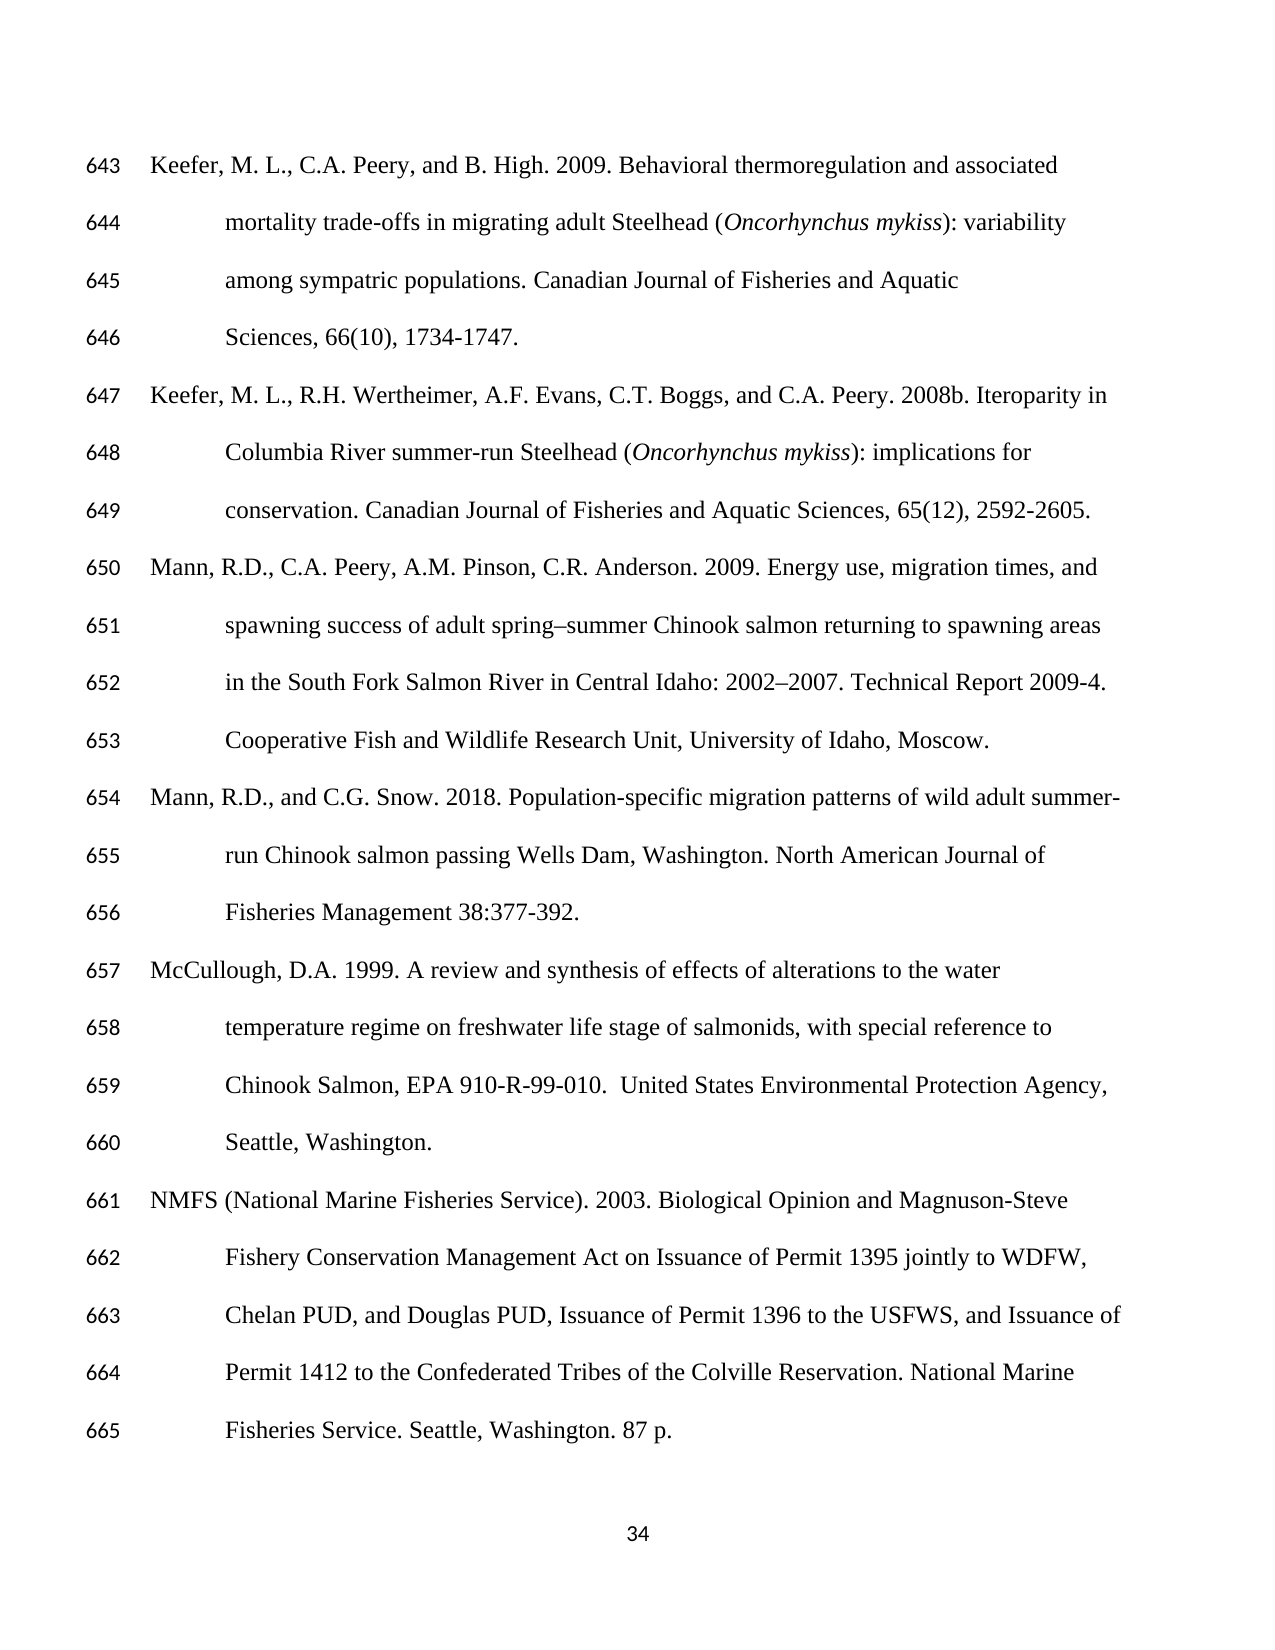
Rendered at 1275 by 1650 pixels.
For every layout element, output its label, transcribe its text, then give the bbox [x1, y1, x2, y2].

text Cooperative Fish and Wildlife Research Unit, University of Idaho, Moscow. [150, 725, 1125, 754]
text Keefer, M. L., C.A. Peery, and B. High. 2009. Behavioral thermoregulation and associated mortality trade-offs in migrating adult Steelhead (Oncorhynchus mykiss): variability among sympatric populations. Canadian Journal of Fisheries and Aquatic Sciences, 66(10), 1734-1747. [150, 150, 1125, 351]
text spawning success of adult spring–summer Chinook salmon returning to spawning areas in the South Fork Salmon River in Central Idaho: 2002–2007. Technical Report 2009-4. [150, 610, 1125, 696]
text Mann, R.D., and C.G. Snow. 2018. Population-specific migration patterns of wild adult summer-run Chinook salmon passing Wells Dam, Washington. North American Journal of Fisheries Management 38:377-392. [150, 782, 1125, 926]
text Mann, R.D., C.A. Peery, A.M. Pinson, C.R. Anderson. 2009. Energy use, migration times, and [150, 552, 1125, 581]
text Keefer, M. L., R.H. Wertheimer, A.F. Evans, C.T. Boggs, and C.A. Peery. 2008b. Iteroparity in Columbia River summer-run Steelhead (Oncorhynchus mykiss): implications for conservation. Canadian Journal of Fisheries and Aquatic Sciences, 65(12), 2592-2605. [150, 380, 1125, 524]
text McCullough, D.A. 1999. A review and synthesis of effects of alterations to the water temperature regime on freshwater life stage of salmonids, with special reference to Chinook Salmon, EPA 910-R-99-010. United States Environmental Protection Agency, Seattle, Washington. [150, 955, 1125, 1156]
text NMFS (National Marine Fisheries Service). 2003. Biological Opinion and Magnuson-Steve Fishery Conservation Management Act on Issuance of Permit 1395 jointly to WDFW, Chelan PUD, and Douglas PUD, Issuance of Permit 1396 to the USFWS, and Issuance of Permit 1412 to the Confederated Tribes of the Colville Reservation. National Marine Fisheries Service. Seattle, Washington. 87 p. [150, 1185, 1125, 1444]
